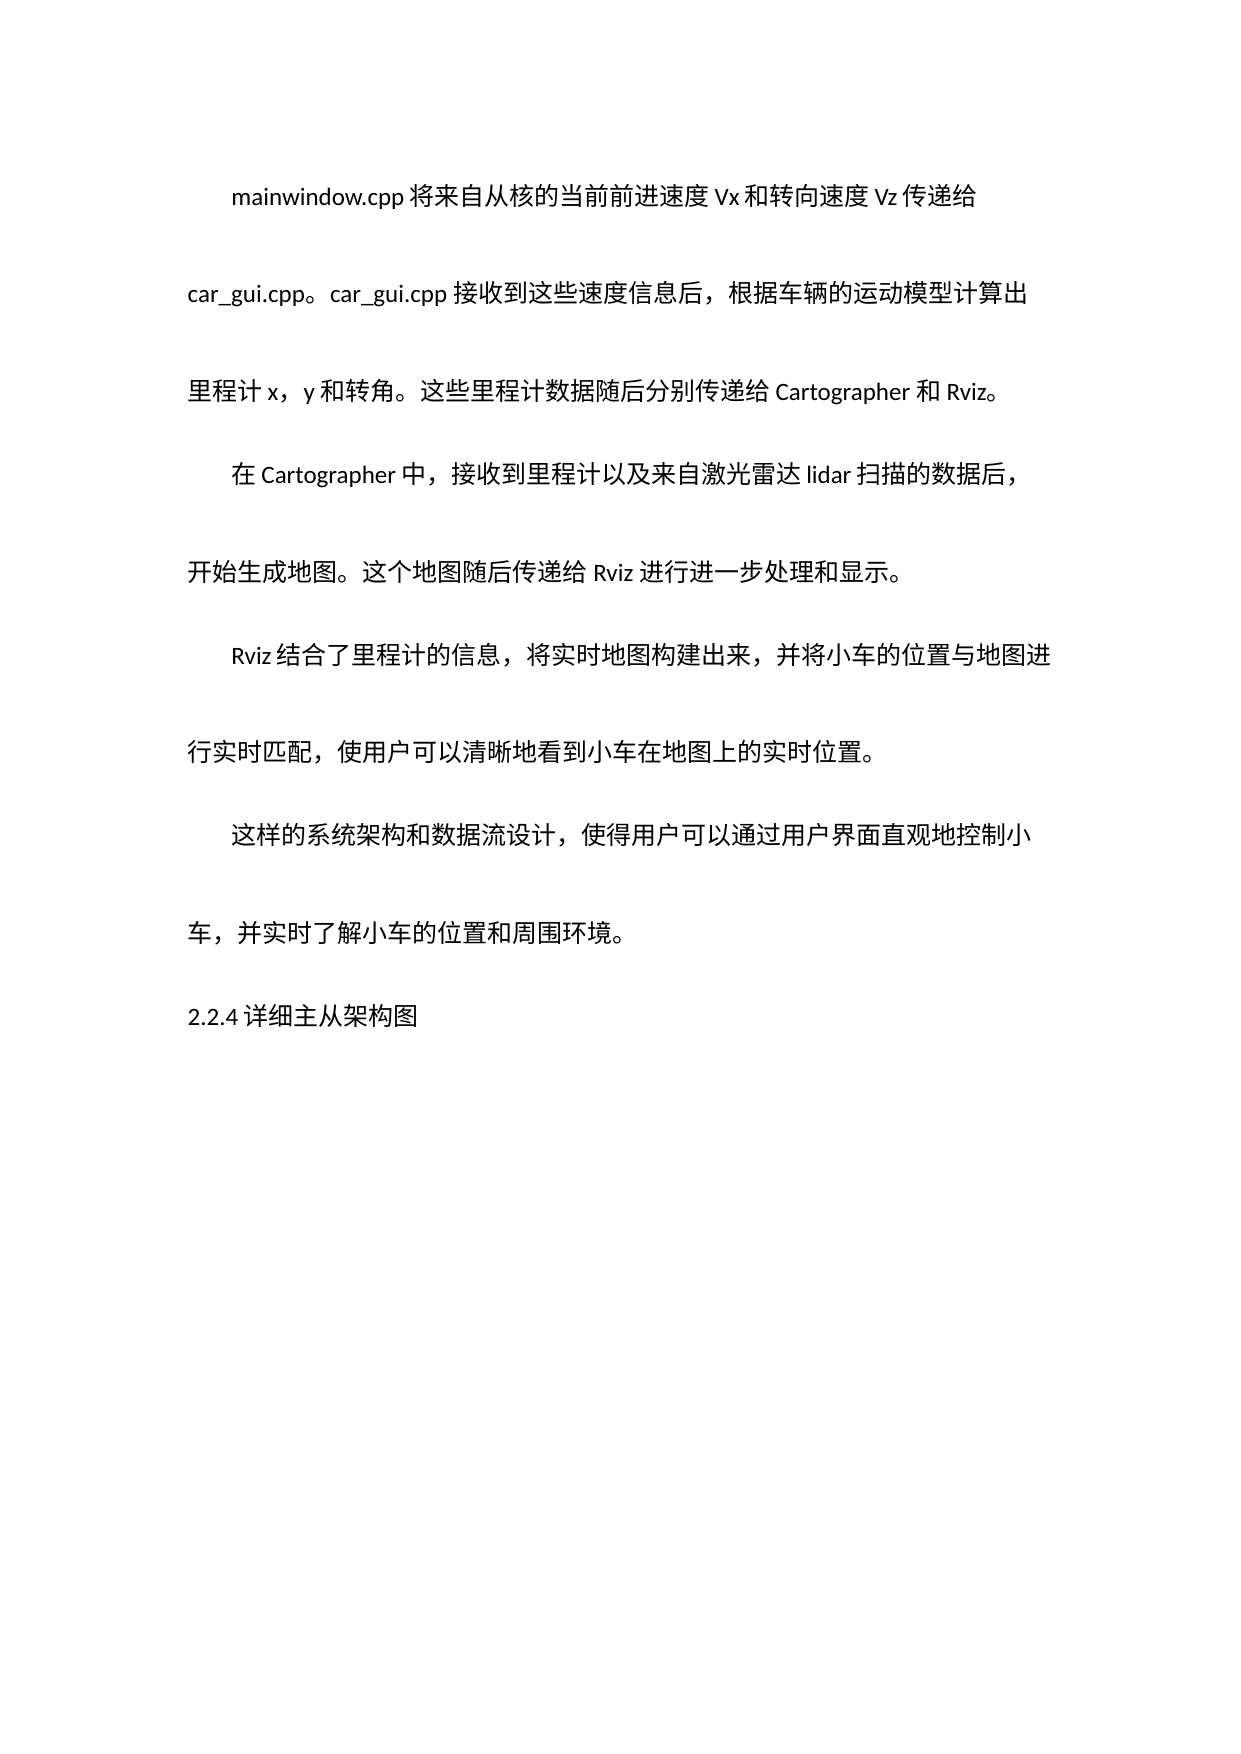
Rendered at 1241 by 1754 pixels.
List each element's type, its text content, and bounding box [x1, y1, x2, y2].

text 在Cartographer中，接收到里程计以及来自激光雷达lidar扫描的数据后，开始生成地图。这个地图随后传递给 Rviz 进行进一步处理和显示。 [187, 440, 1053, 603]
text Rviz结合了里程计的信息，将实时地图构建出来，并将小车的位置与地图进行实时匹配，使用户可以清晰地看到小车在地图上的实时位置。 [187, 621, 1053, 783]
text 2.2.4详细主从架构图 [187, 982, 1053, 1047]
text mainwindow.cpp将来自从核的当前前进速度Vx和转向速度Vz传递给 car_gui.cpp。car_gui.cpp 接收到这些速度信息后，根据车辆的运动模型计算出里程计x，y和转角。这些里程计数据随后分别传递给 Cartographer 和 Rviz。 [187, 162, 1053, 422]
text 这样的系统架构和数据流设计，使得用户可以通过用户界面直观地控制小车，并实时了解小车的位置和周围环境。 [187, 801, 1053, 964]
